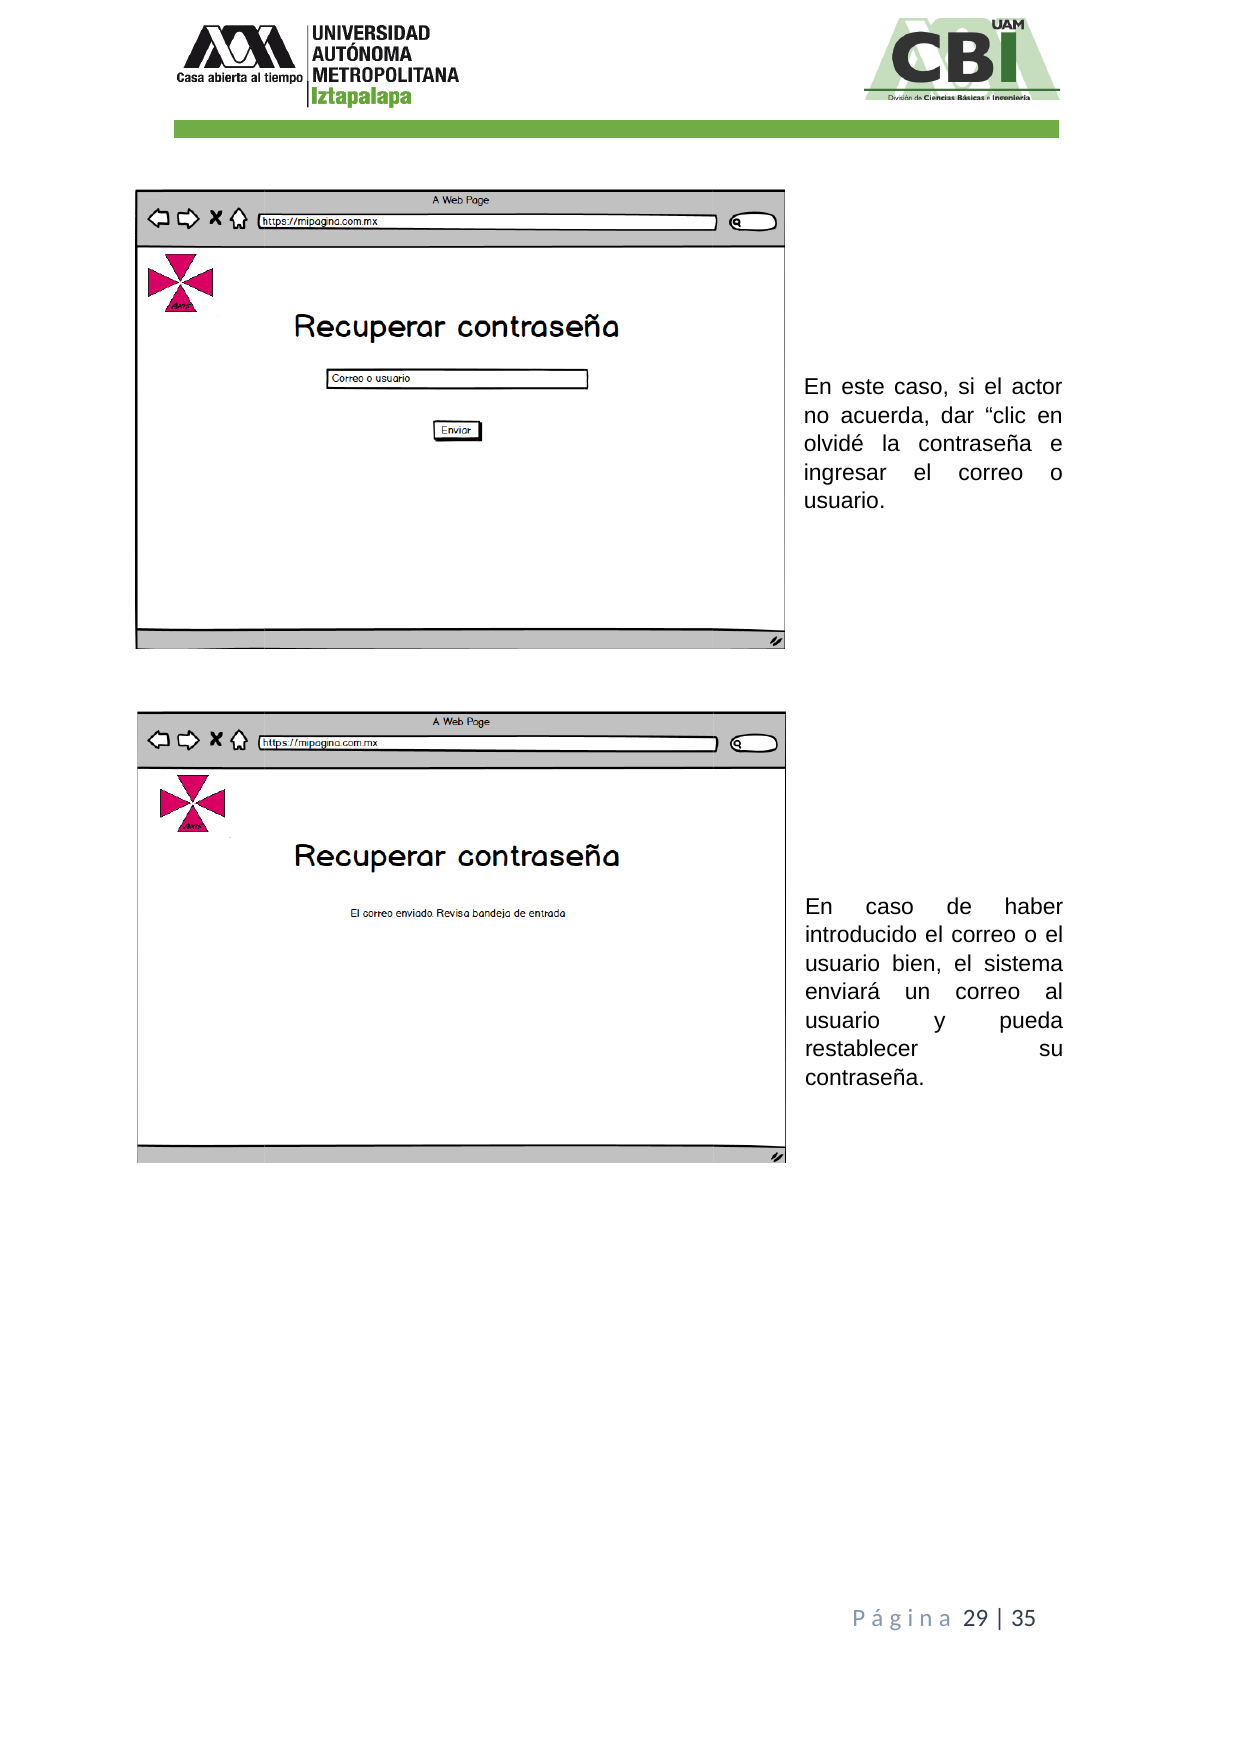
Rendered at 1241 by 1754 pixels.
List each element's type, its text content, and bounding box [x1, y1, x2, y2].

text En este caso, si el actor no acuerda, dar “clic en olvidé la contraseña e ingresar el correo o usuario. [785, 373, 1063, 513]
text En caso de haber introducido el correo o el usuario bien, el sistema enviará un correo al usuario y pueda restablecer su contraseña. [786, 893, 1063, 1090]
picture [177, 25, 459, 109]
picture [863, 18, 1060, 100]
picture [137, 711, 786, 1163]
picture [134, 189, 785, 649]
